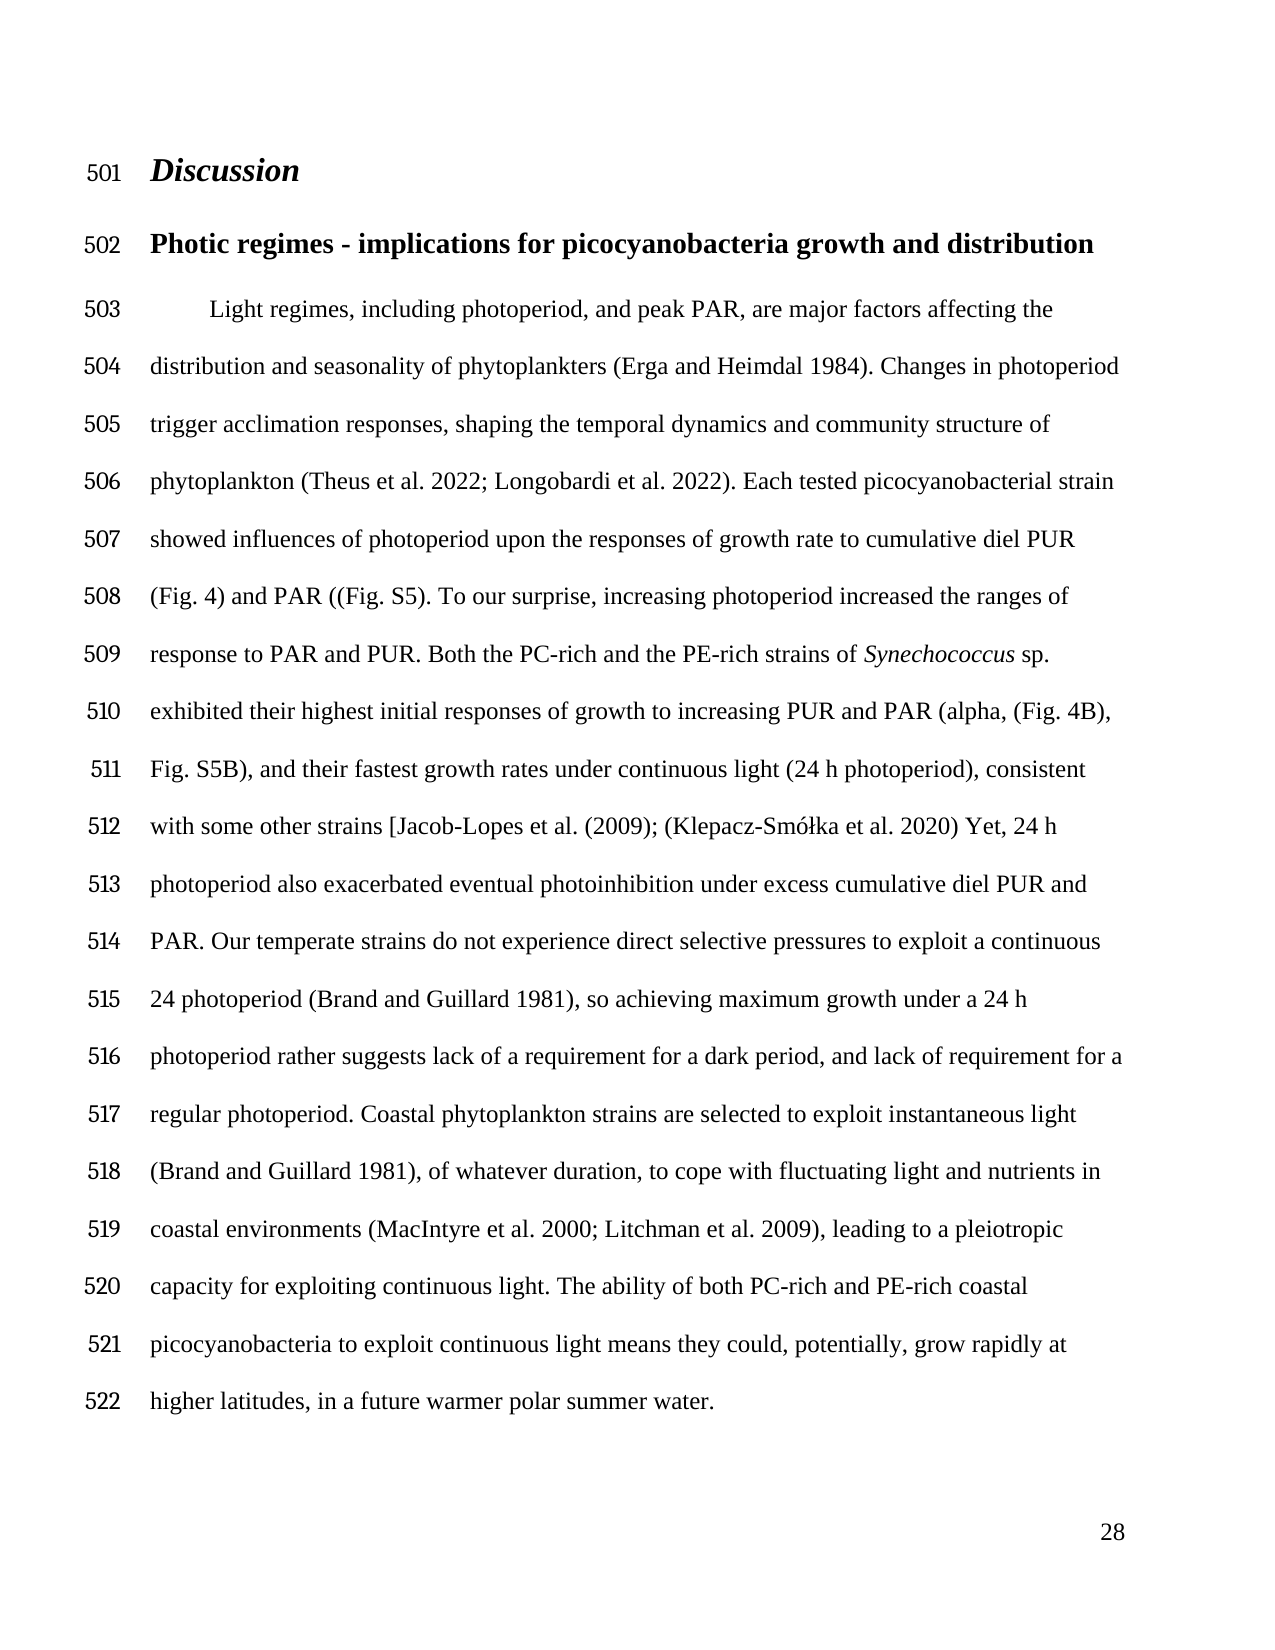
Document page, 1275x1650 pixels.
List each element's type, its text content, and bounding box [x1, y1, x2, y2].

subtitle Discussion [150, 150, 1125, 188]
text Light regimes, including photoperiod, and peak PAR, are major factors affecting the distribution and seasonality of phytoplankters (Erga and Heimdal 1984). Changes in photoperiod trigger acclimation responses, shaping the temporal dynamics and community structure of phytoplankton (Theus et al. 2022; Longobardi et al. 2022). Each tested picocyanobacterial strain showed influences of photoperiod upon the responses of growth rate to cumulative diel PUR (Fig. 4) and PAR ((Fig. S5). To our surprise, increasing photoperiod increased the ranges of response to PAR and PUR. Both the PC-rich and the PE-rich strains of Synechococcus sp. exhibited their highest initial responses of growth to increasing PUR and PAR (alpha, (Fig. 4B), Fig. S5B), and their fastest growth rates under continuous light (24 h photoperiod), consistent with some other strains [Jacob-Lopes et al. (2009); (Klepacz-Smółka et al. 2020) Yet, 24 h photoperiod also exacerbated eventual photoinhibition under excess cumulative diel PUR and PAR. Our temperate strains do not experience direct selective pressures to exploit a continuous 24 photoperiod (Brand and Guillard 1981), so achieving maximum growth under a 24 h photoperiod rather suggests lack of a requirement for a dark period, and lack of requirement for a regular photoperiod. Coastal phytoplankton strains are selected to exploit instantaneous light (Brand and Guillard 1981), of whatever duration, to cope with fluctuating light and nutrients in coastal environments (MacIntyre et al. 2000; Litchman et al. 2009), leading to a pleiotropic capacity for exploiting continuous light. The ability of both PC-rich and PE-rich coastal picocyanobacteria to exploit continuous light means they could, potentially, grow rapidly at higher latitudes, in a future warmer polar summer water. [150, 294, 1125, 1415]
subtitle Photic regimes - implications for picocyanobacteria growth and distribution [150, 227, 1125, 260]
